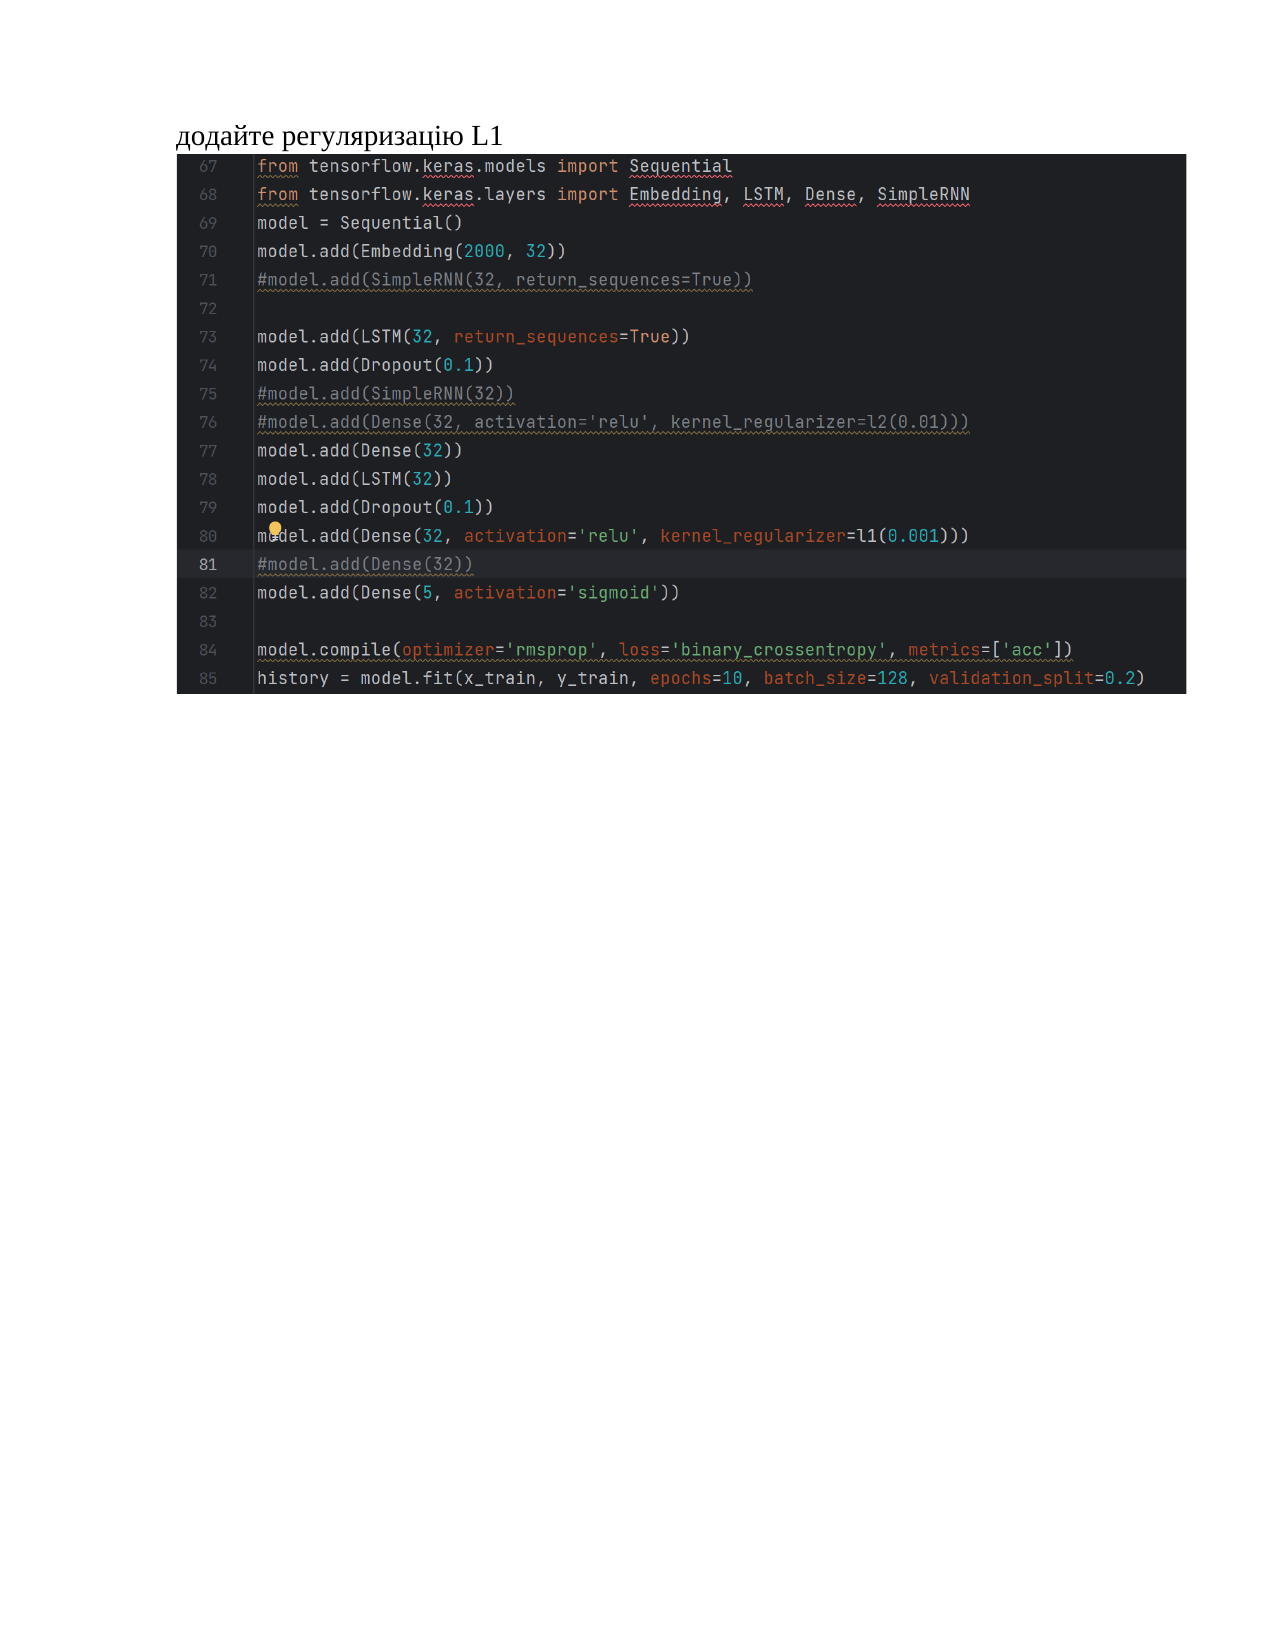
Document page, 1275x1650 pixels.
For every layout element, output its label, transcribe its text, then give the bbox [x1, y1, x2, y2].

picture [176, 154, 1187, 694]
text додайте регуляризацію L1 [176, 118, 1187, 154]
